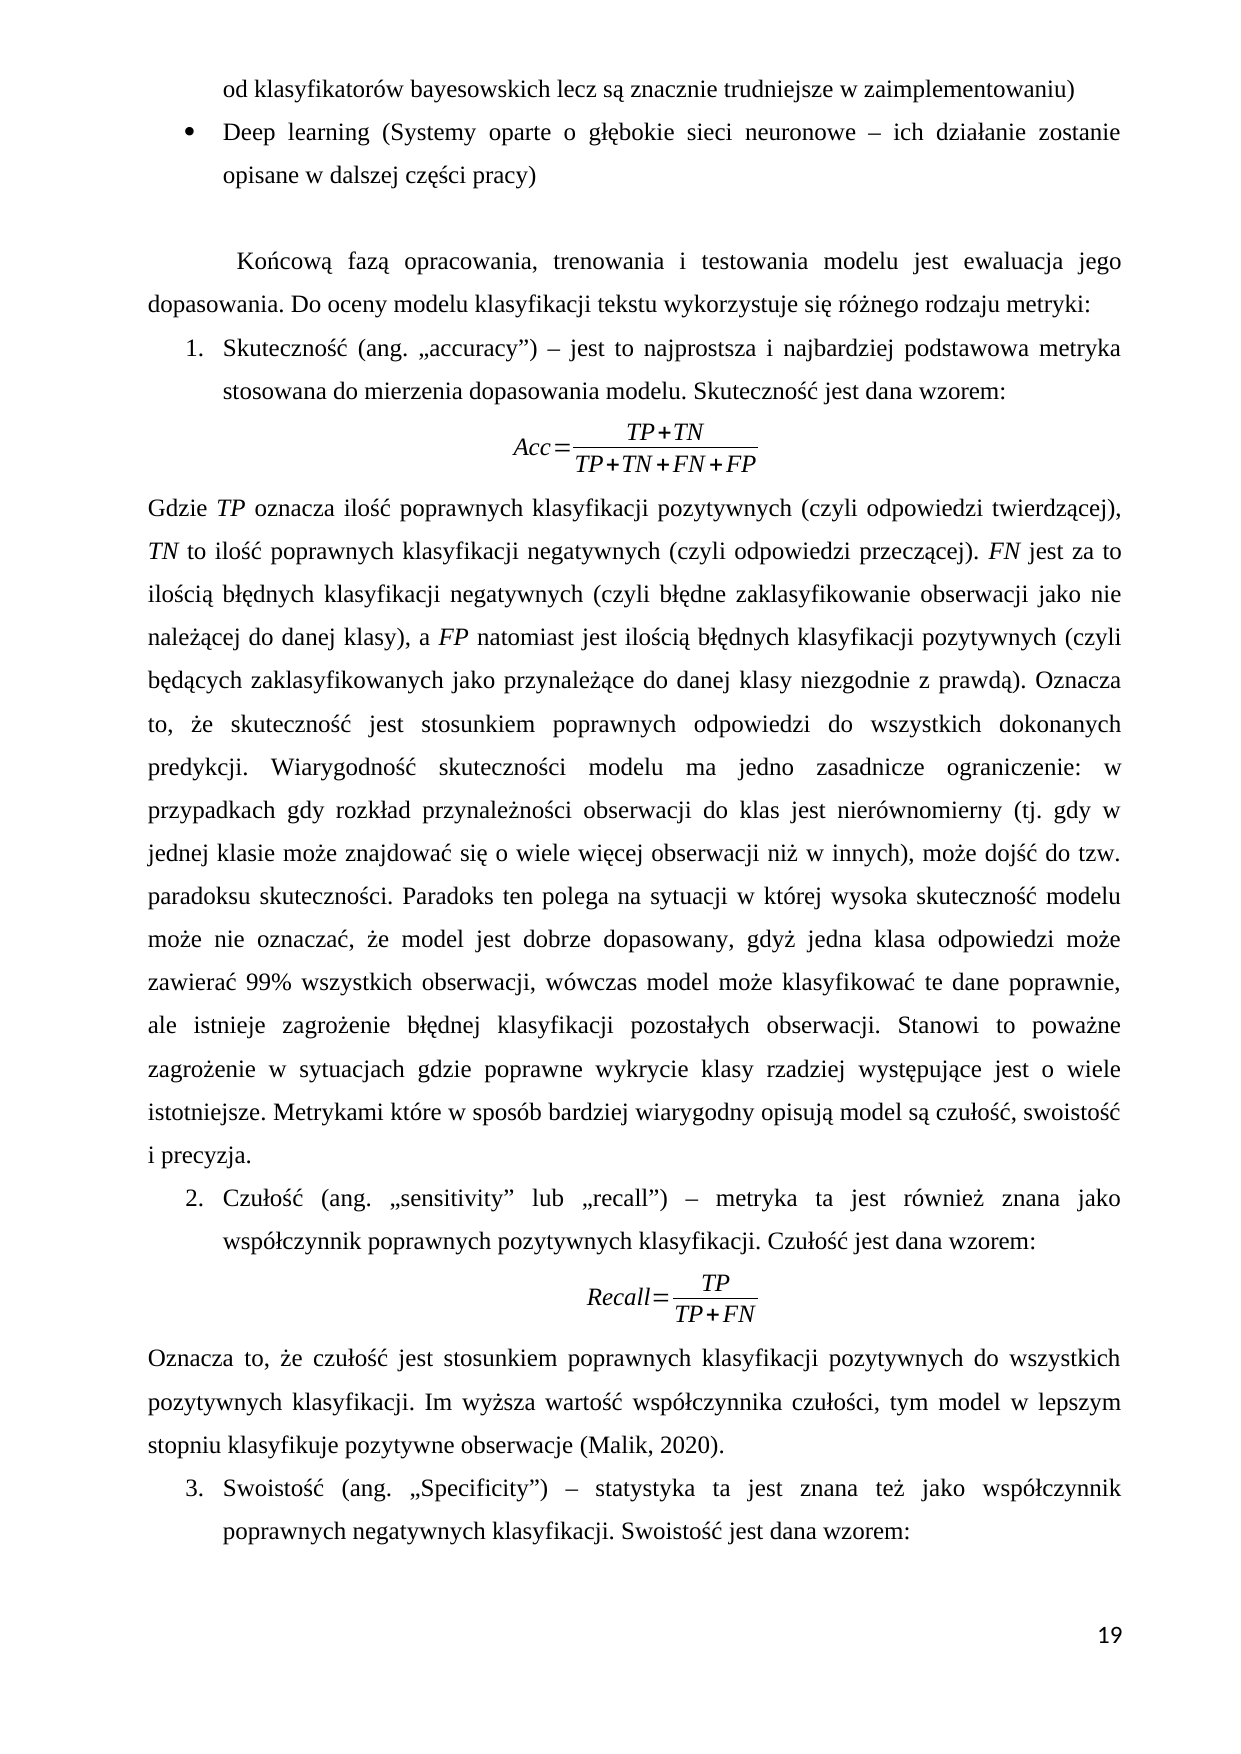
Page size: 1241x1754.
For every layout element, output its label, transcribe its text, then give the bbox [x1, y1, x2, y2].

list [185, 74, 1122, 103]
text Gdzie TP oznacza ilość poprawnych klasyfikacji pozytywnych (czyli odpowiedzi twierdzącej), TN to ilość poprawnych klasyfikacji negatywnych (czyli odpowiedzi przeczącej). FN jest za to ilością błędnych klasyfikacji negatywnych (czyli błędne zaklasyfikowanie obserwacji jako nie należącej do danej klasy), a FP natomiast jest ilością błędnych klasyfikacji pozytywnych (czyli będących zaklasyfikowanych jako przynależące do danej klasy niezgodnie z prawdą). Oznacza to, że skuteczność jest stosunkiem poprawnych odpowiedzi do wszystkich dokonanych predykcji. Wiarygodność skuteczności modelu ma jedno zasadnicze ograniczenie: w przypadkach gdy rozkład przynależności obserwacji do klas jest nierównomierny (tj. gdy w jednej klasie może znajdować się o wiele więcej obserwacji niż w innych), może dojść do tzw. paradoksu skuteczności. Paradoks ten polega na sytuacji w której wysoka skuteczność modelu może nie oznaczać, że model jest dobrze dopasowany, gdyż jedna klasa odpowiedzi może zawierać 99% wszystkich obserwacji, wówczas model może klasyfikować te dane poprawnie, ale istnieje zagrożenie błędnej klasyfikacji pozostałych obserwacji. Stanowi to poważne zagrożenie w sytuacjach gdzie poprawne wykrycie klasy rzadziej występujące jest o wiele istotniejsze. Metrykami które w sposób bardziej wiarygodny opisują model są czułość, swoistość i precyzja. [148, 493, 1122, 1169]
text Oznacza to, że czułość jest stosunkiem poprawnych klasyfikacji pozytywnych do wszystkich pozytywnych klasyfikacji. Im wyższa wartość współczynnika czułości, tym model w lepszym stopniu klasyfikuje pozytywne obserwacje. [148, 1343, 1122, 1458]
list Skuteczność (ang. „accuracy”) – jest to najprostsza i najbardziej podstawowa metryka stosowana do mierzenia dopasowania modelu. Skuteczność jest dana wzorem: [185, 333, 1122, 404]
text Końcową fazą opracowania, trenowania i testowania modelu jest ewaluacja jego dopasowania. Do oceny modelu klasyfikacji tekstu wykorzystuje się różnego rodzaju metryki: [148, 246, 1122, 318]
list Swoistość (ang. „Specificity”) – statystyka ta jest znana też jako współczynnik poprawnych negatywnych klasyfikacji. Swoistość jest dana wzorem: [185, 1473, 1122, 1545]
list Czułość (ang. „sensitivity” lub „recall”) – metryka ta jest również znana jako współczynnik poprawnych pozytywnych klasyfikacji. Czułość jest dana wzorem: [185, 1183, 1122, 1255]
list Deep learning (Systemy oparte o głębokie sieci neuronowe – ich działanie zostanie opisane w dalszej części pracy) [185, 117, 1122, 189]
